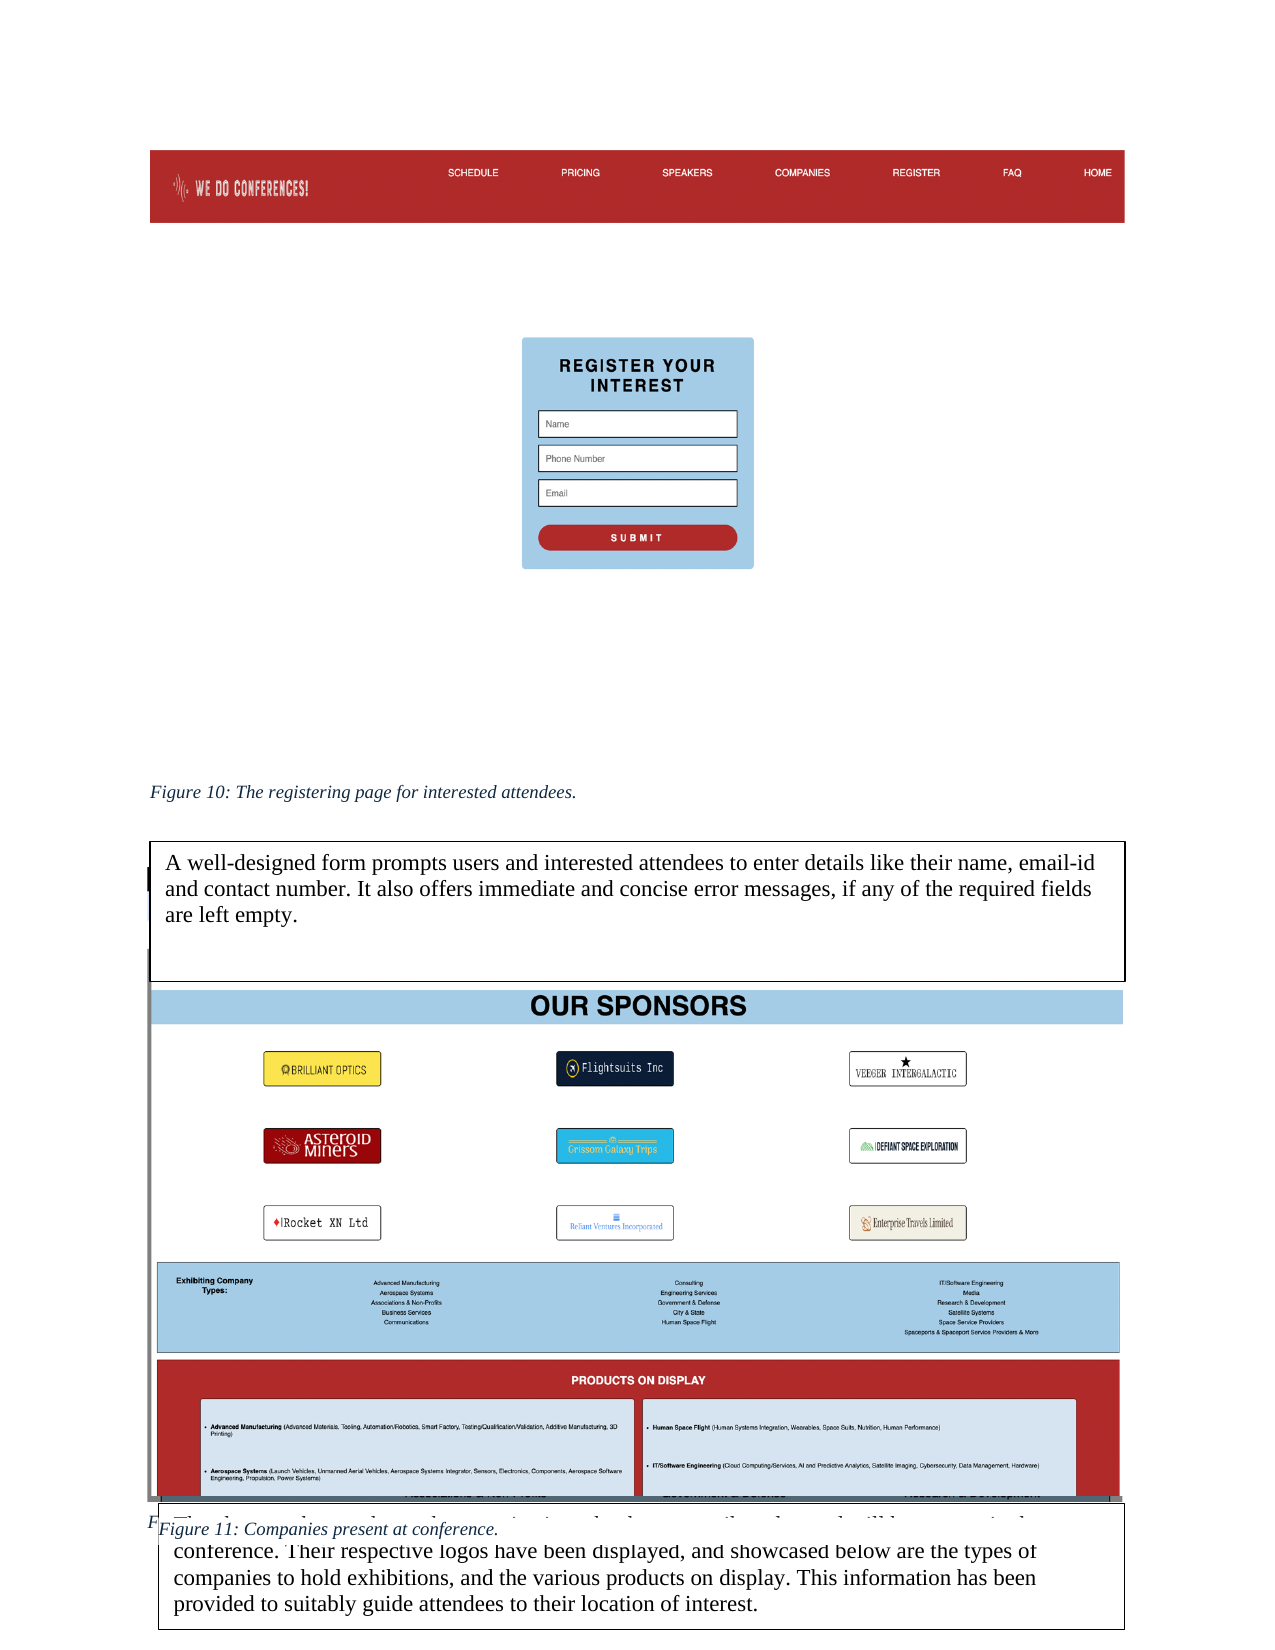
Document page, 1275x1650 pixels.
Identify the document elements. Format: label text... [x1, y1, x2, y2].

picture [150, 150, 1125, 756]
picture [147, 867, 1123, 1502]
text Figure 10: The registering page for interested attendees. [150, 781, 1125, 803]
